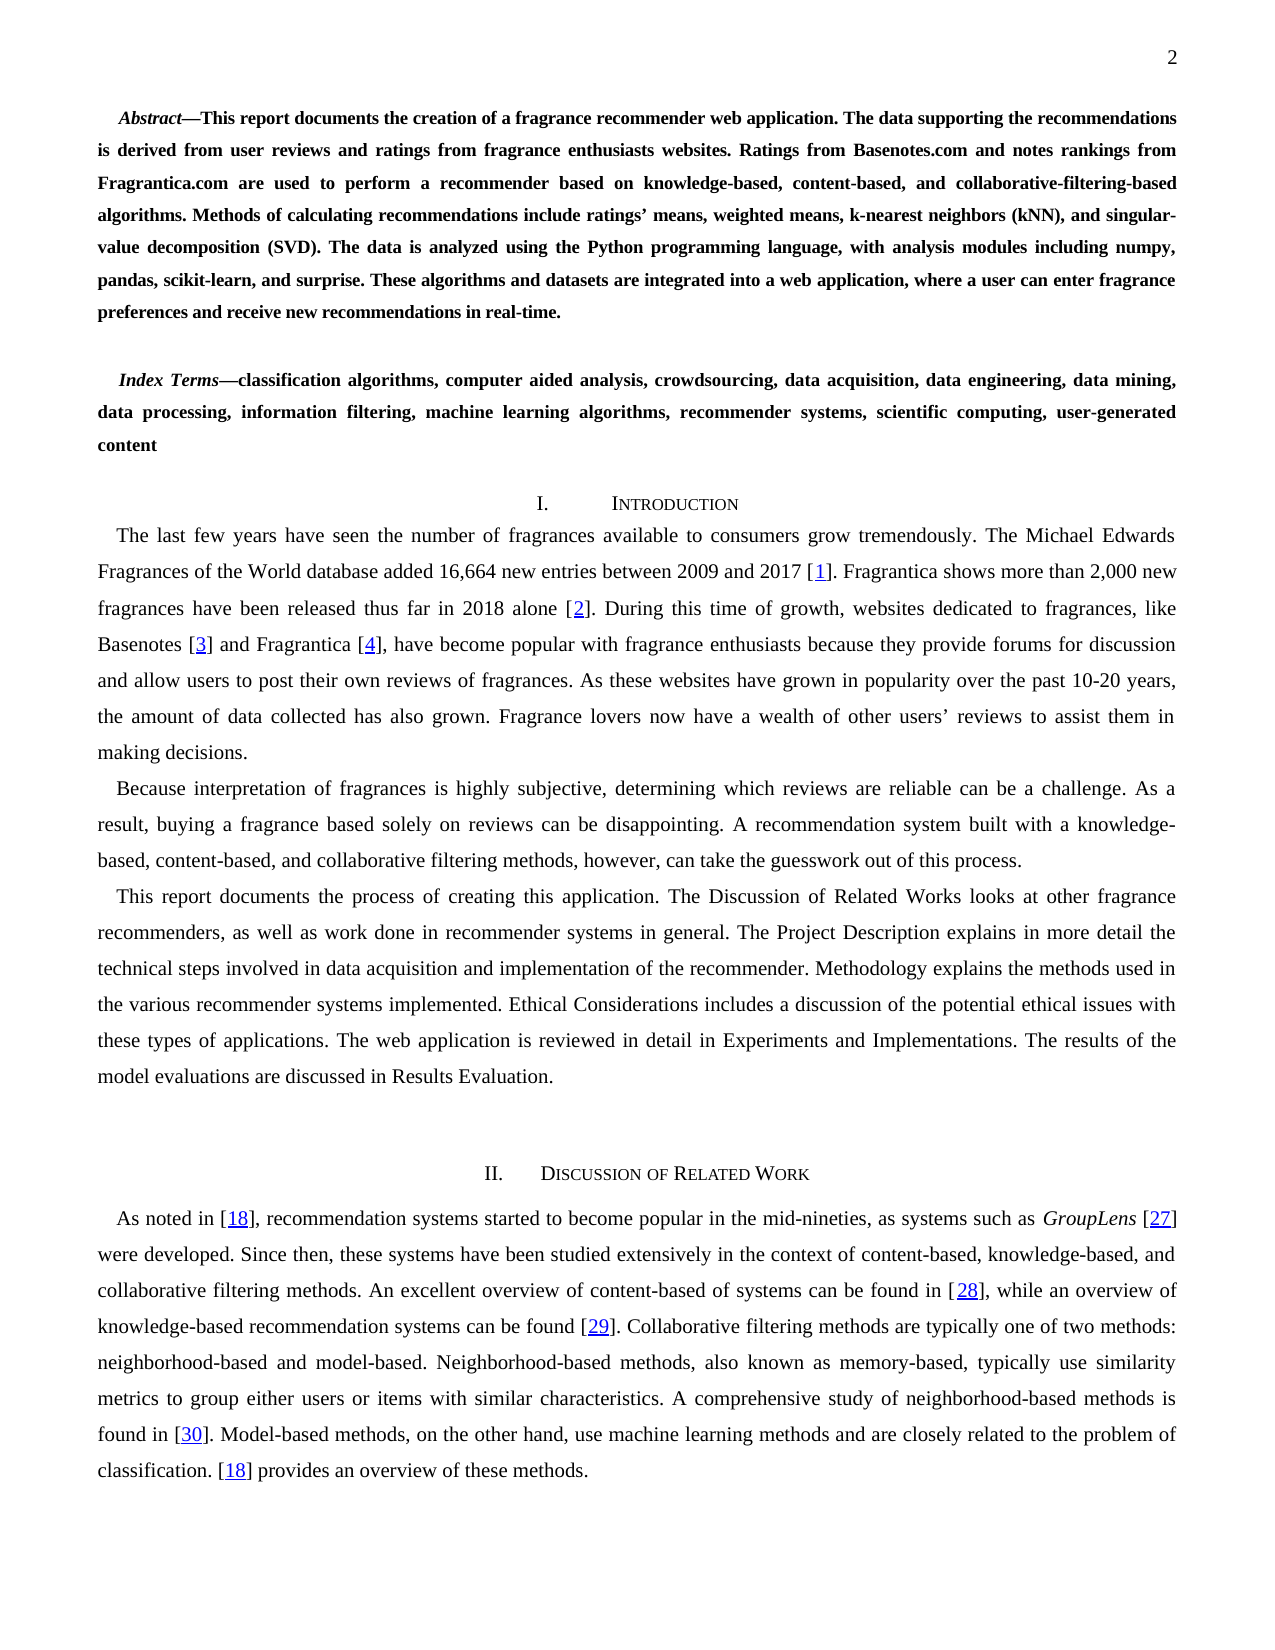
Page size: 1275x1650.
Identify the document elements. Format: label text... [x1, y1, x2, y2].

text Index Terms—classification algorithms, computer aided analysis, crowdsourcing, data acquisition, data engineering, data mining, data processing, information filtering, machine learning algorithms, recommender systems, scientific computing, user-generated content [97, 369, 1177, 455]
subtitle Discussion of Related Work [97, 1161, 1177, 1185]
text Because interpretation of fragrances is highly subjective, determining which reviews are reliable can be a challenge. As a result, buying a fragrance based solely on reviews can be disappointing. A recommendation system built with a knowledge-based, content-based, and collaborative filtering methods, however, can take the guesswork out of this process. [97, 776, 1177, 872]
subtitle Introduction [97, 491, 1177, 515]
text Abstract—This report documents the creation of a fragrance recommender web application. The data supporting the recommendations is derived from user reviews and ratings from fragrance enthusiasts websites. Ratings from Basenotes.com and notes rankings from Fragrantica.com are used to perform a recommender based on knowledge-based, content-based, and collaborative-filtering-based algorithms. Methods of calculating recommendations include ratings’ means, weighted means, k-nearest neighbors (kNN), and singular-value decomposition (SVD). The data is analyzed using the Python programming language, with analysis modules including numpy, pandas, scikit-learn, and surprise. These algorithms and datasets are integrated into a web application, where a user can enter fragrance preferences and receive new recommendations in real-time. [97, 107, 1177, 322]
text This report documents the process of creating this application. The Discussion of Related Works looks at other fragrance recommenders, as well as work done in recommender systems in general. The Project Description explains in more detail the technical steps involved in data acquisition and implementation of the recommender. Methodology explains the methods used in the various recommender systems implemented. Ethical Considerations includes a discussion of the potential ethical issues with these types of applications. The web application is reviewed in detail in Experiments and Implementations. The results of the model evaluations are discussed in Results Evaluation. [97, 884, 1177, 1088]
text As noted in [18], recommendation systems started to become popular in the mid-nineties, as systems such as GroupLens [27] were developed. Since then, these systems have been studied extensively in the context of content-based, knowledge-based, and collaborative filtering methods. An excellent overview of content-based of systems can be found in [28], while an overview of knowledge-based recommendation systems can be found [29]. Collaborative filtering methods are typically one of two methods: neighborhood-based and model-based. Neighborhood-based methods, also known as memory-based, typically use similarity metrics to group either users or items with similar characteristics. A comprehensive study of neighborhood-based methods is found in [30]. Model-based methods, on the other hand, use machine learning methods and are closely related to the problem of classification. [18] provides an overview of these methods. [97, 1206, 1177, 1482]
text The last few years have seen the number of fragrances available to consumers grow tremendously. The Michael Edwards Fragrances of the World database added 16,664 new entries between 2009 and 2017 [1]. Fragrantica shows more than 2,000 new fragrances have been released thus far in 2018 alone [2]. During this time of growth, websites dedicated to fragrances, like Basenotes [3] and Fragrantica [4], have become popular with fragrance enthusiasts because they provide forums for discussion and allow users to post their own reviews of fragrances. As these websites have grown in popularity over the past 10-20 years, the amount of data collected has also grown. Fragrance lovers now have a wealth of other users’ reviews to assist them in making decisions. [97, 523, 1177, 764]
